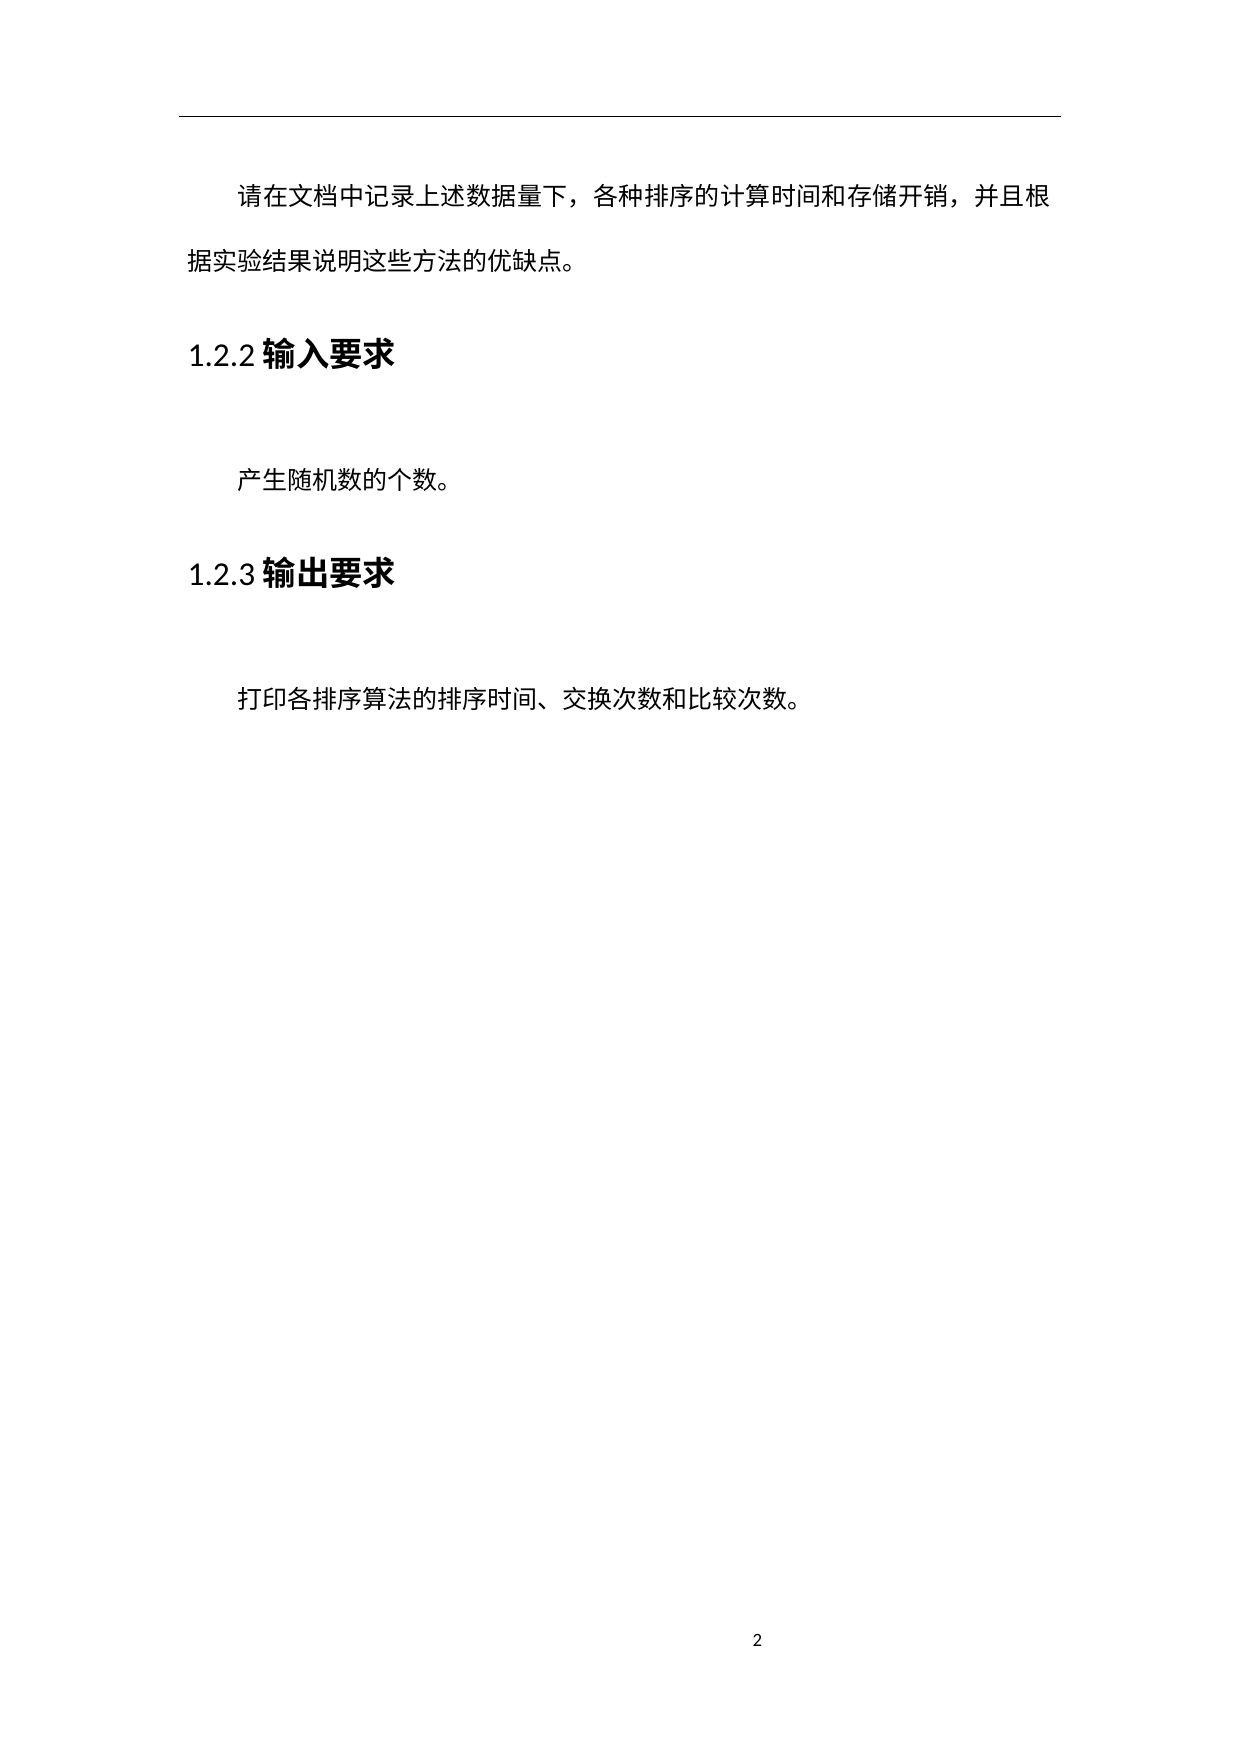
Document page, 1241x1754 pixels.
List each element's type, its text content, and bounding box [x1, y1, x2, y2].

subtitle 1.2.2 输入要求 [187, 319, 1053, 384]
subtitle 1.2.3 输出要求 [187, 538, 1053, 603]
text 产生随机数的个数。 [187, 446, 1053, 511]
text 打印各排序算法的排序时间、交换次数和比较次数。 [187, 665, 1053, 730]
text 请在文档中记录上述数据量下，各种排序的计算时间和存储开销，并且根据实验结果说明这些方法的优缺点。 [187, 162, 1053, 292]
